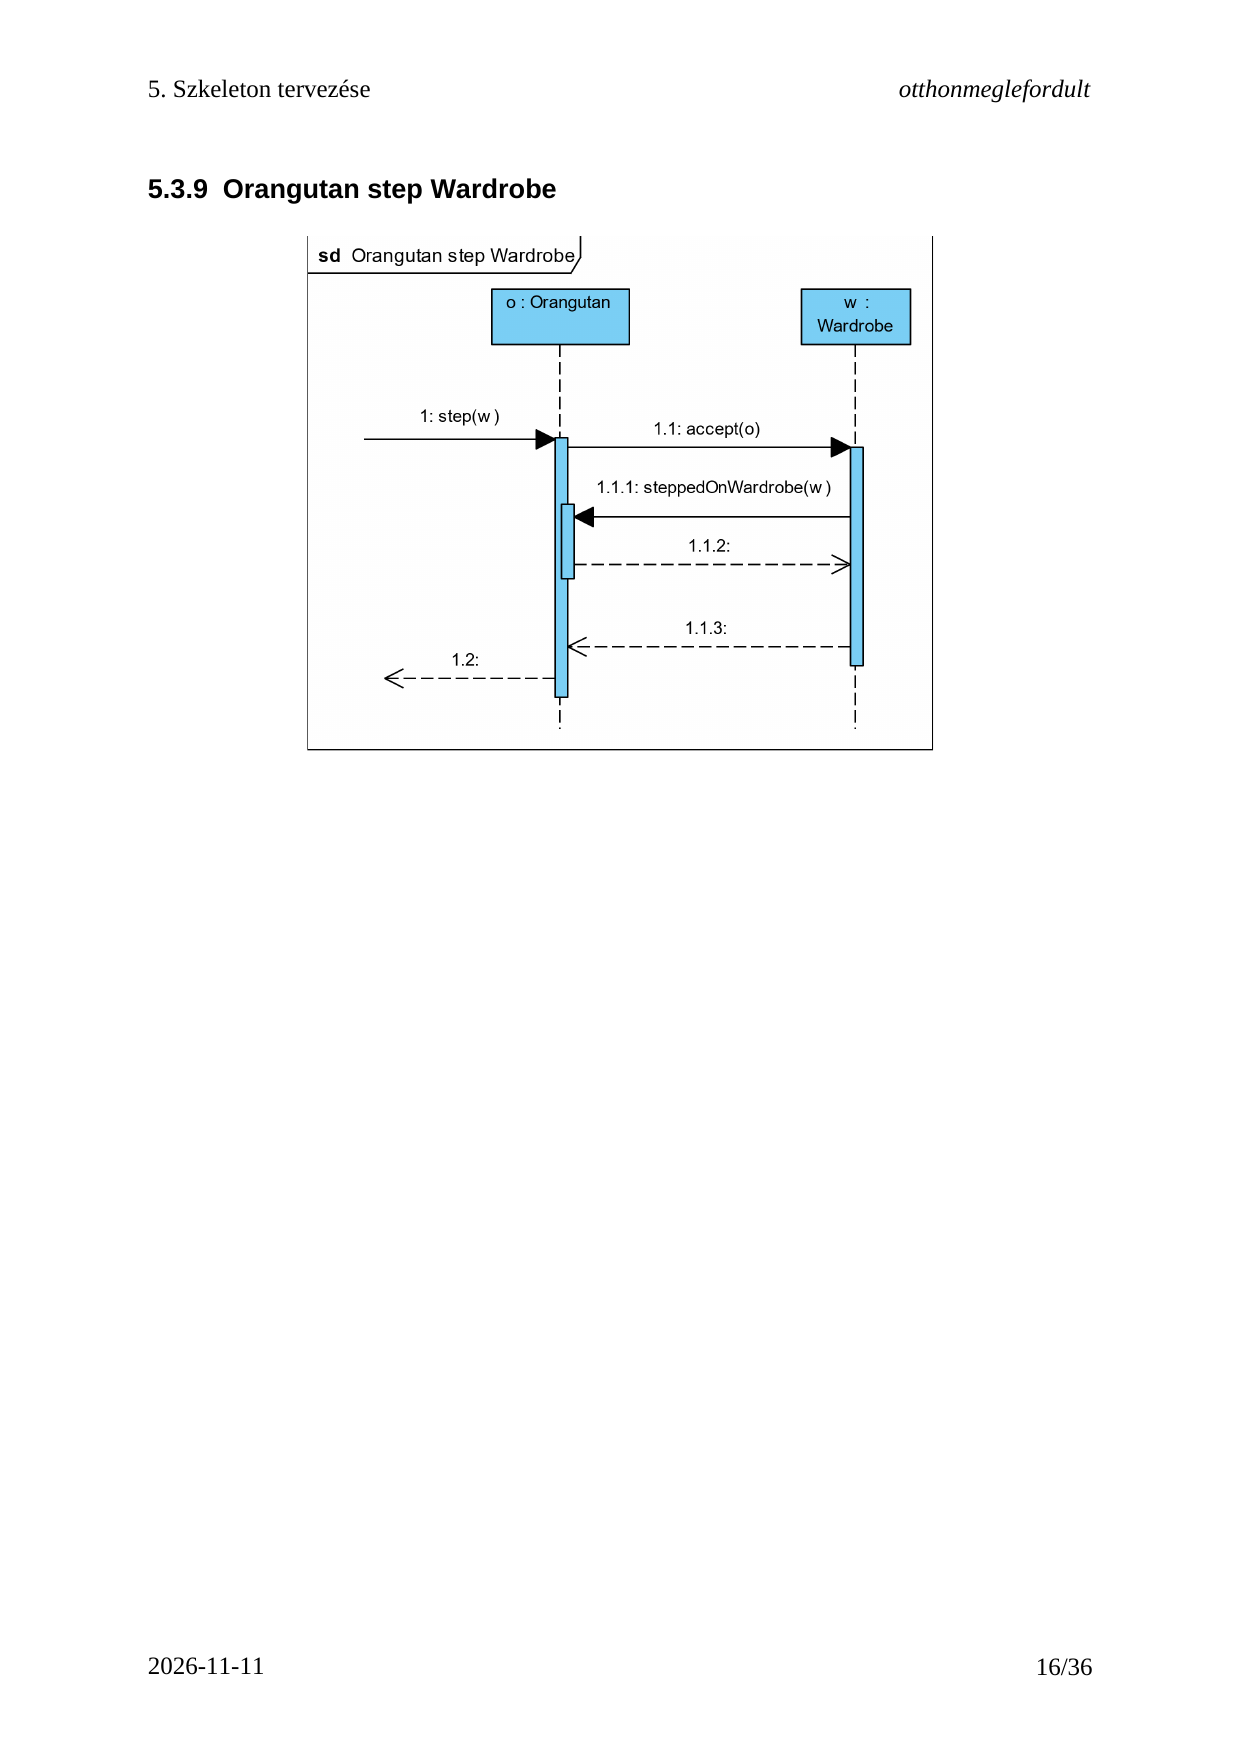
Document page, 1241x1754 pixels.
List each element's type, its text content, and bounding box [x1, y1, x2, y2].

subtitle Orangutan step Wardrobe [148, 173, 1093, 204]
picture [307, 236, 934, 751]
